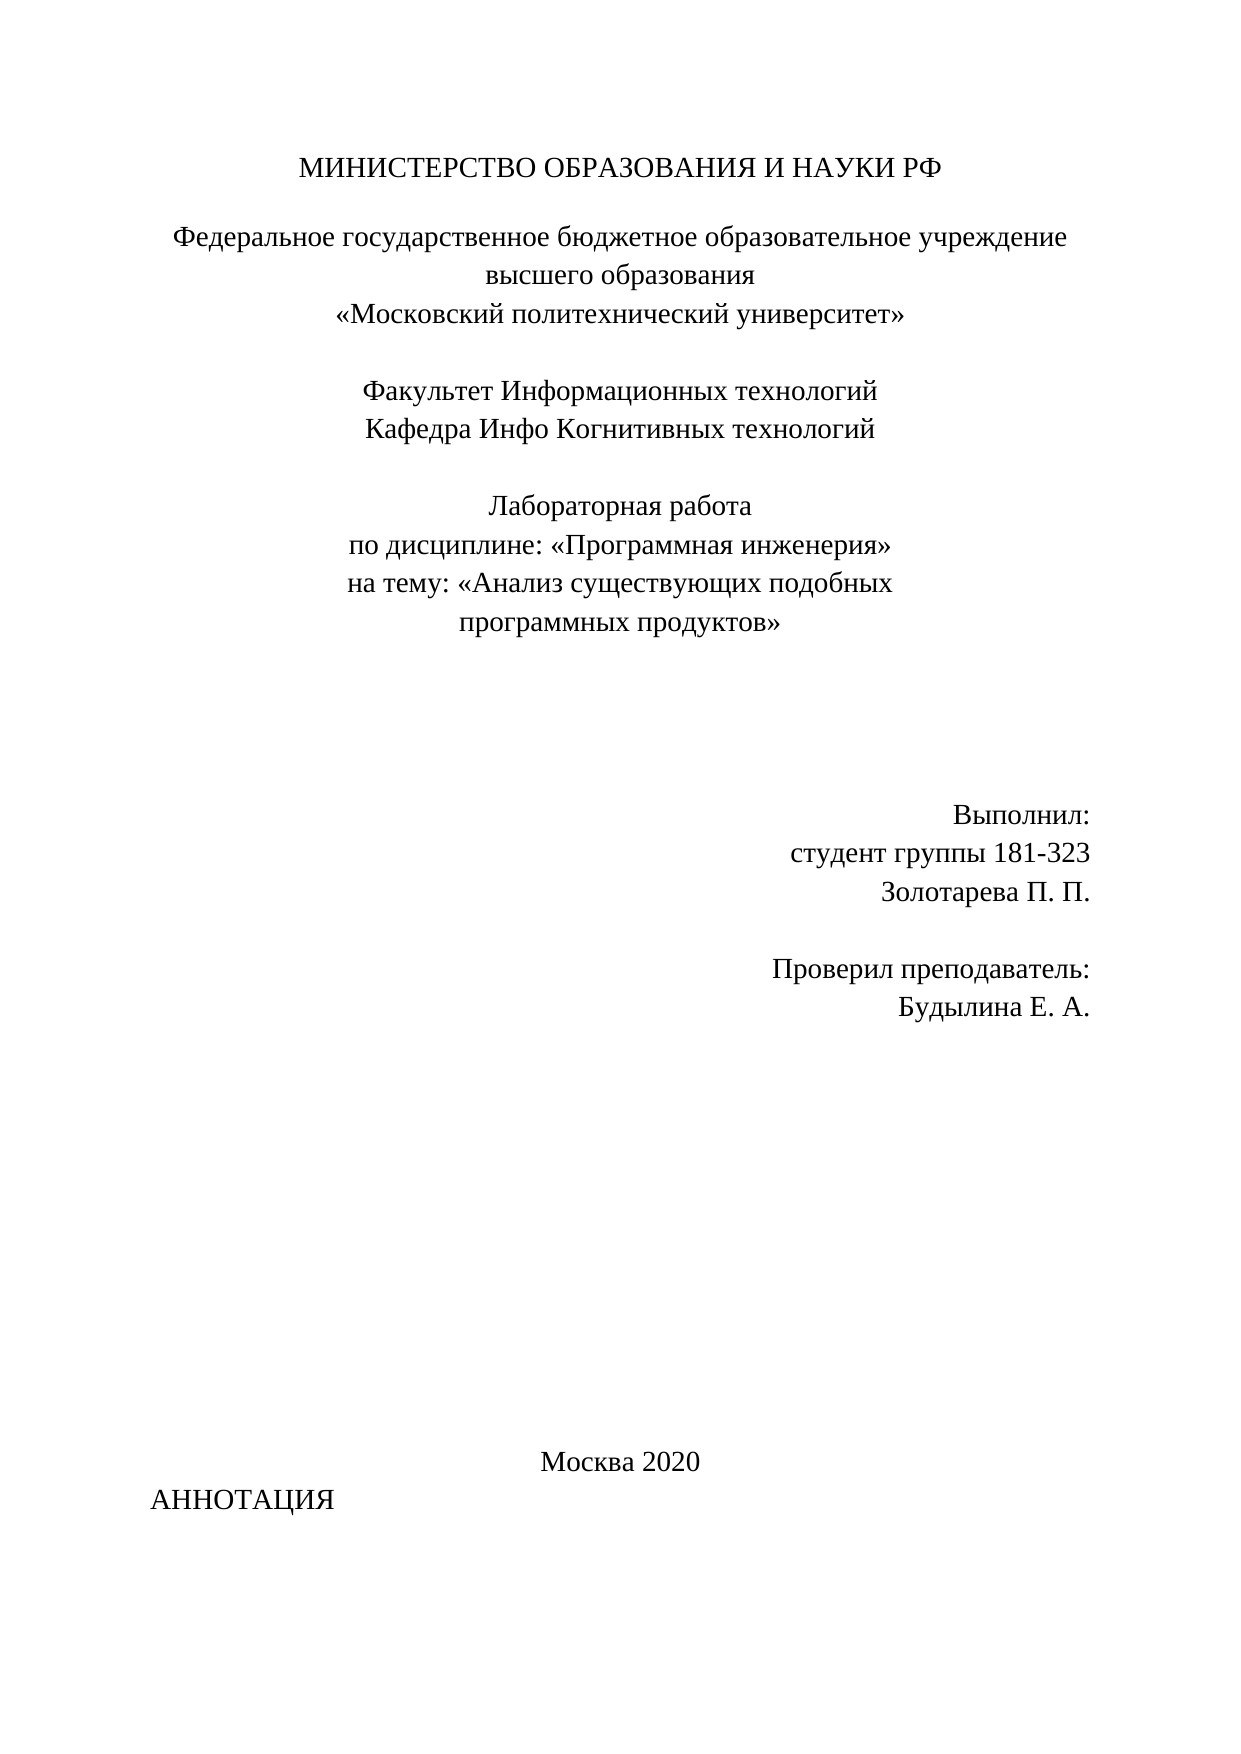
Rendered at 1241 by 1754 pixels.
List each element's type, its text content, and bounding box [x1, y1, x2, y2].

text «Московский политехнический университет» [150, 296, 1090, 329]
text Кафедра Инфо Когнитивных технологий [150, 411, 1090, 445]
text АННОТАЦИЯ [150, 1482, 1090, 1516]
text программных продуктов» [150, 604, 1090, 638]
text Проверил преподаватель: [150, 951, 1090, 984]
text Золотарева П. П. [150, 874, 1090, 907]
text Выполнил: [150, 797, 1090, 830]
text Будылина Е. А. [150, 989, 1090, 1023]
text Москва 2020 [150, 1444, 1090, 1477]
text Лабораторная работа [150, 488, 1090, 522]
text по дисциплине: «Программная инженерия» [150, 527, 1090, 561]
text на тему: «Анализ существующих подобных [150, 566, 1090, 599]
text студент группы 181-323 [150, 835, 1090, 869]
text Федеральное государственное бюджетное образовательное учреждение высшего образования [150, 219, 1090, 291]
text МИНИСТЕРСТВО ОБРАЗОВАНИЯ И НАУКИ РФ [150, 150, 1090, 183]
text Факультет Информационных технологий [150, 373, 1090, 406]
